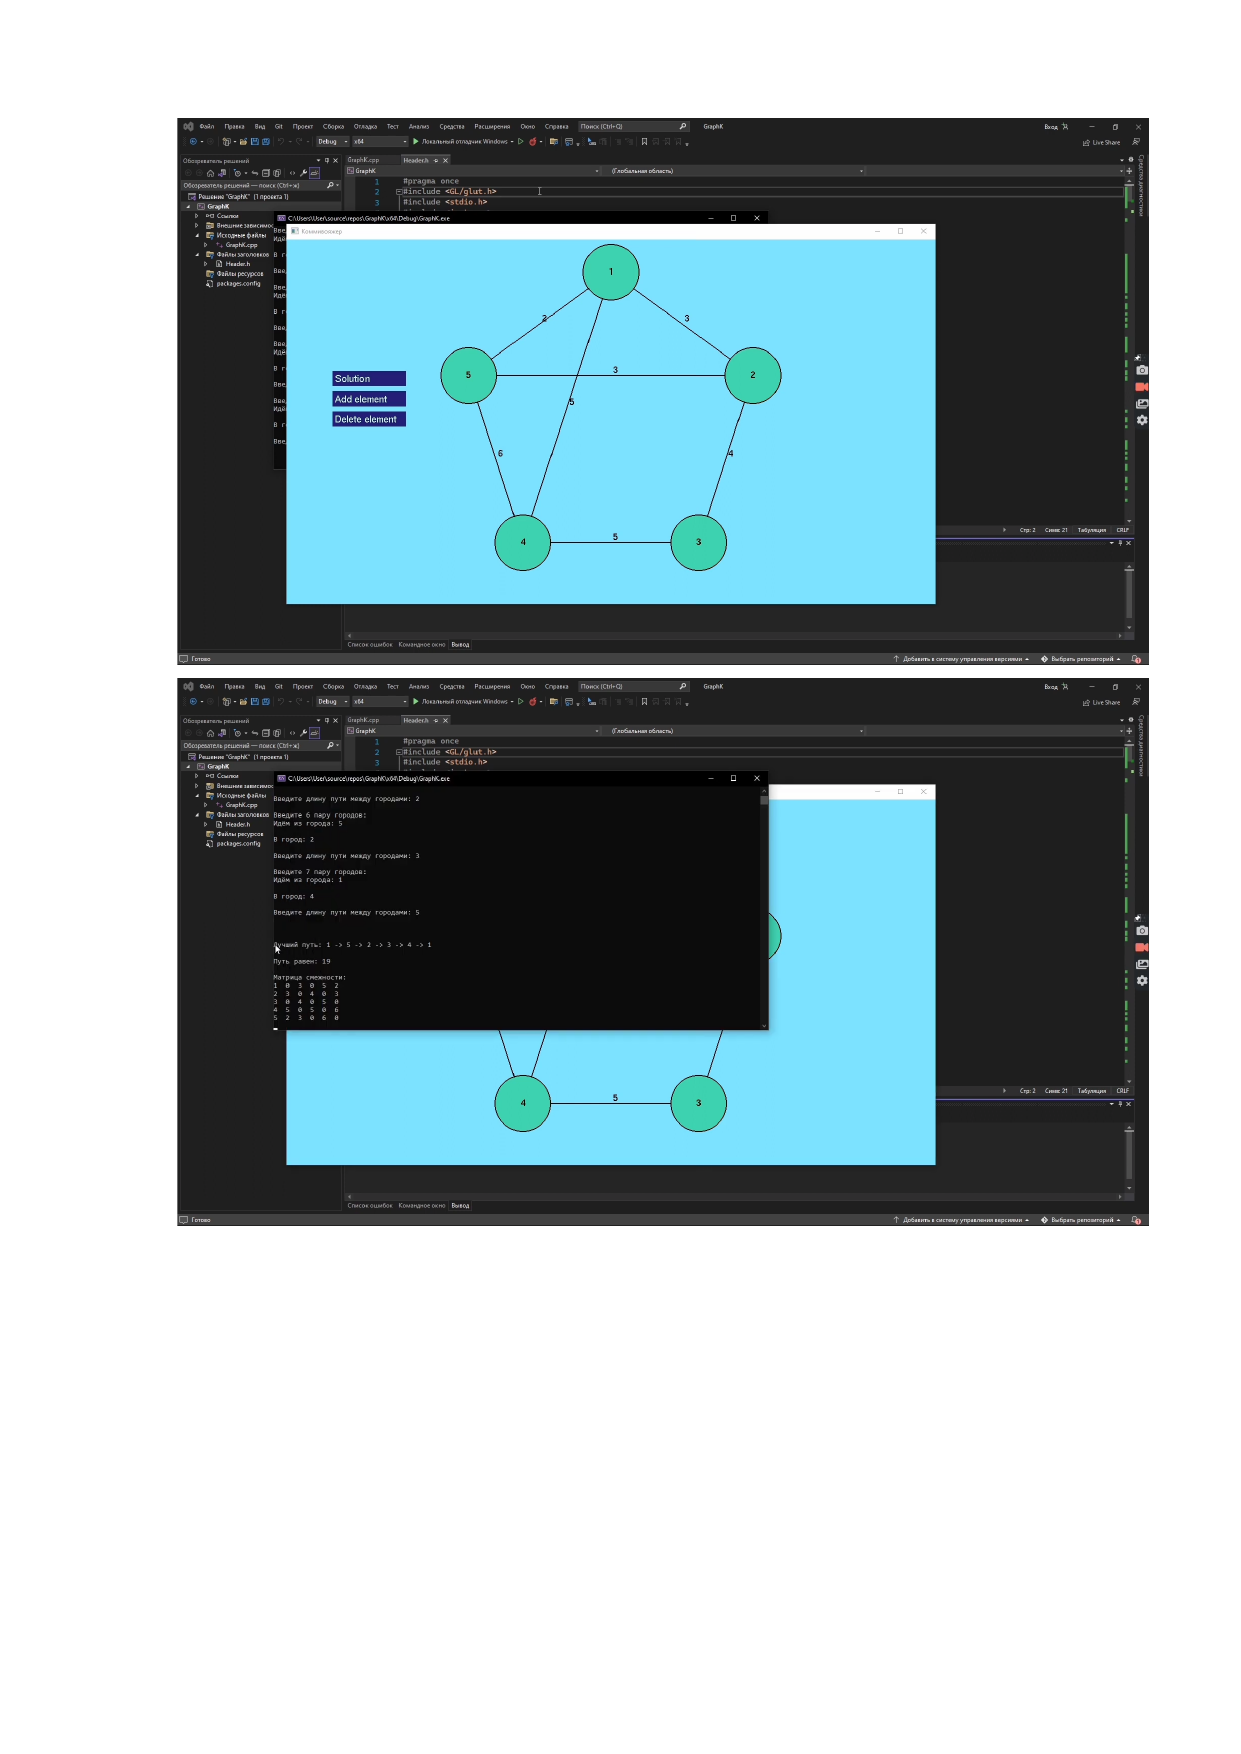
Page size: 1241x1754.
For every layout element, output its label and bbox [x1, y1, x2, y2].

picture [177, 678, 1149, 1226]
picture [177, 118, 1149, 665]
